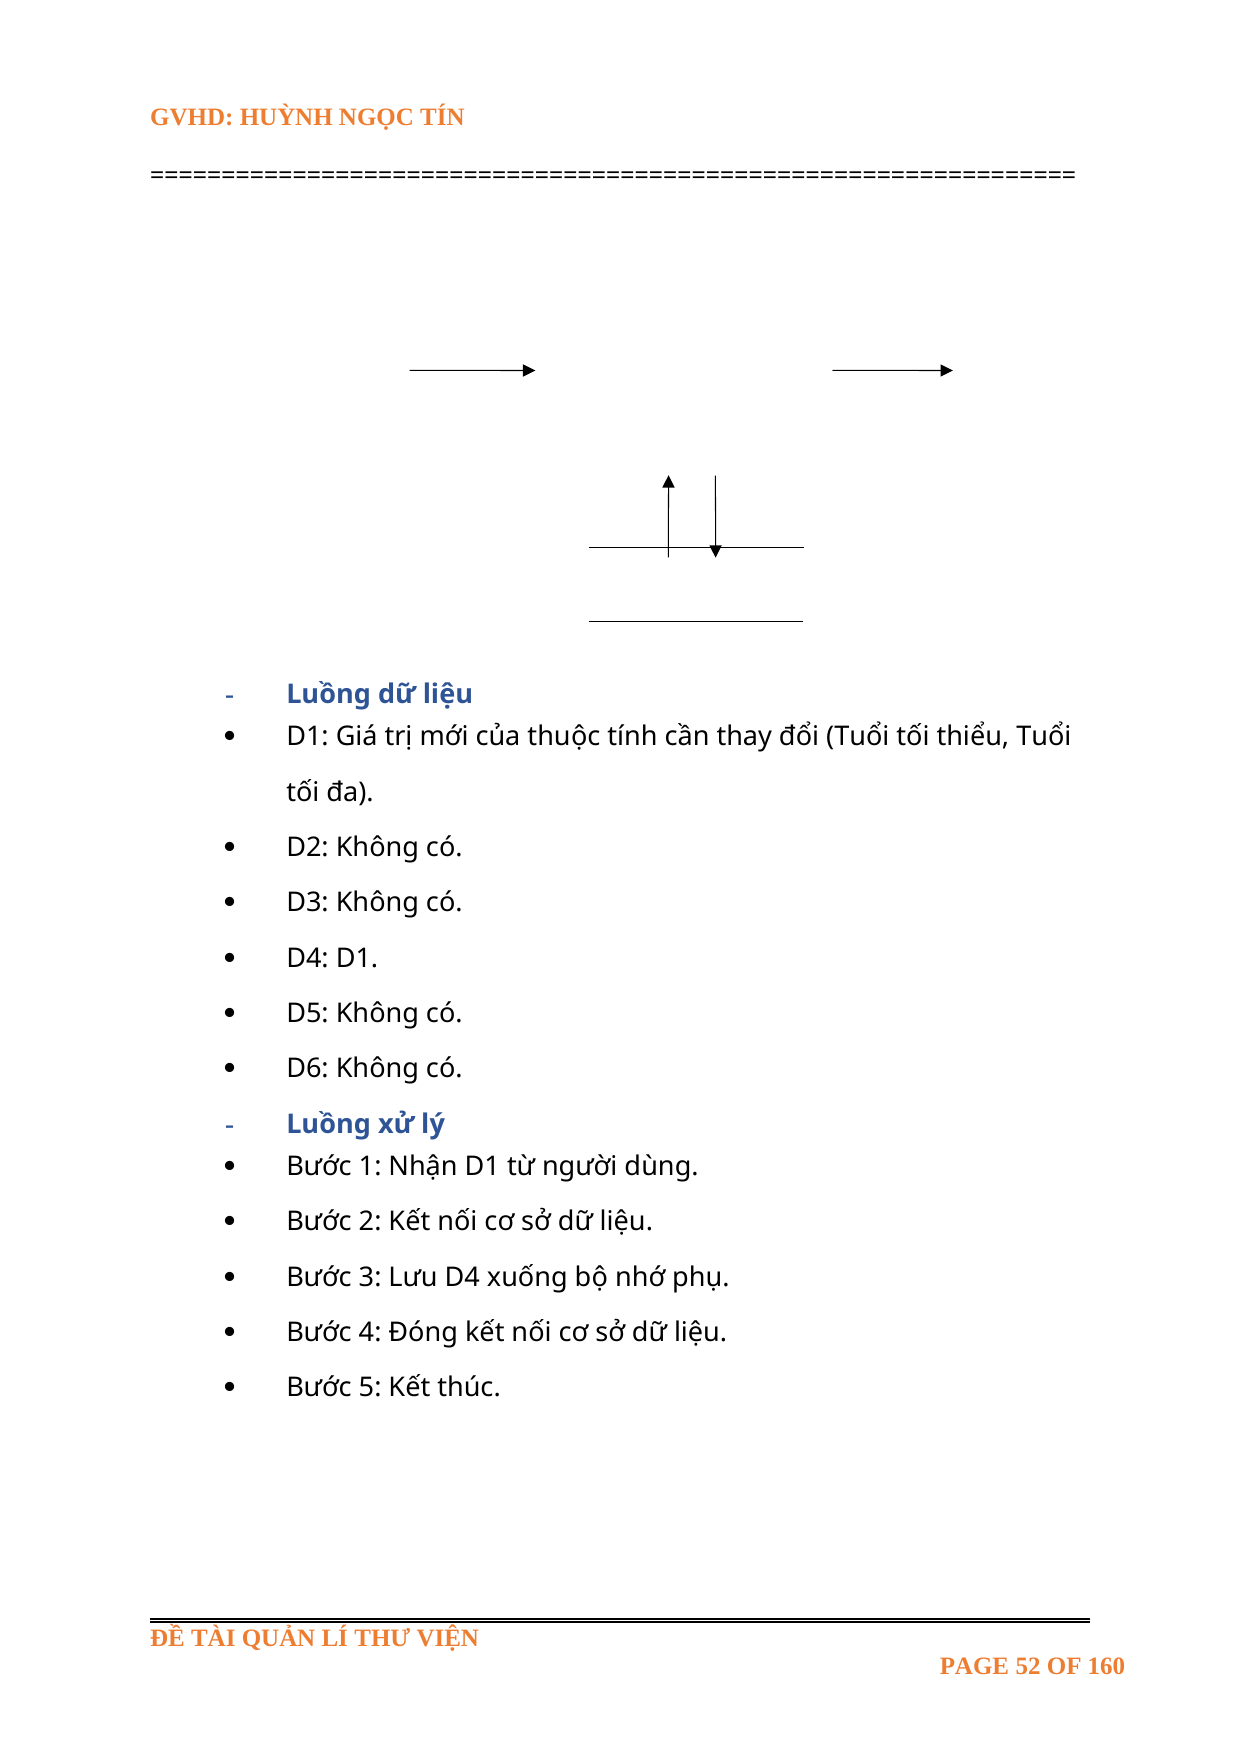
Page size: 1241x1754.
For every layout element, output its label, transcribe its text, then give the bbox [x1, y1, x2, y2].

list D2: Không có. [225, 827, 1090, 864]
list Bước 2: Kết nối cơ sở dữ liệu. [225, 1202, 1090, 1239]
list Luồng dữ liệu [225, 674, 1090, 711]
list Bước 5: Kết thúc. [225, 1368, 1090, 1404]
list Bước 4: Đóng kết nối cơ sở dữ liệu. [225, 1312, 1090, 1349]
list D6: Không có. [225, 1049, 1090, 1086]
list D4: D1. [225, 938, 1090, 975]
list D3: Không có. [225, 883, 1090, 920]
list Luồng xử lý [225, 1104, 1090, 1141]
list D1: Giá trị mới của thuộc tính cần thay đổi (Tuổi tối thiểu, Tuổi tối đa). [225, 717, 1090, 809]
list D5: Không có. [225, 993, 1090, 1030]
list Bước 3: Lưu D4 xuống bộ nhớ phụ. [225, 1257, 1090, 1294]
list Bước 1: Nhận D1 từ người dùng. [225, 1146, 1090, 1183]
